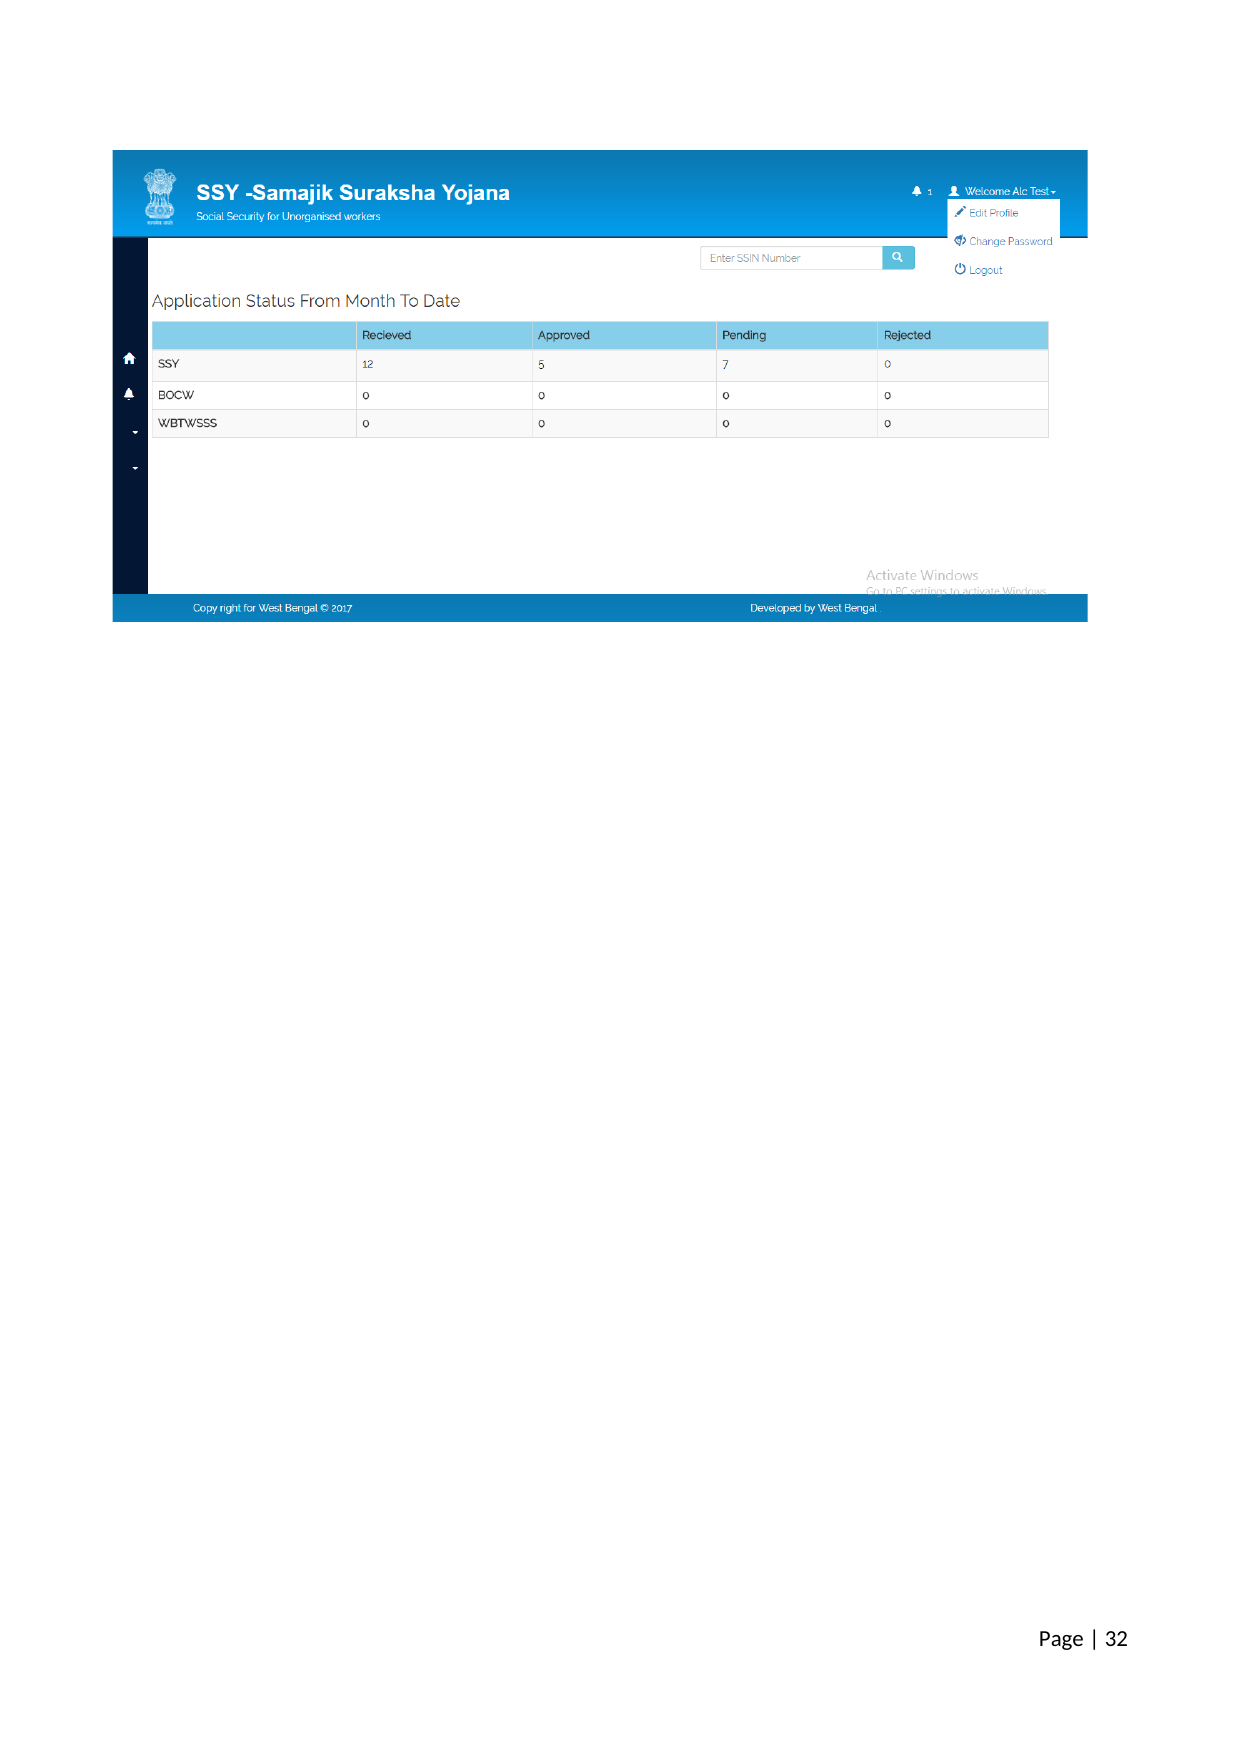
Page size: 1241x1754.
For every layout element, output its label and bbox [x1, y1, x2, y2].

picture [443, 184, 455, 199]
picture [468, 190, 483, 204]
picture [299, 190, 307, 199]
picture [355, 190, 364, 199]
picture [268, 190, 277, 199]
picture [425, 190, 434, 199]
picture [400, 190, 409, 199]
picture [225, 184, 238, 199]
picture [280, 190, 296, 199]
picture [913, 187, 920, 194]
picture [254, 184, 265, 199]
picture [341, 184, 352, 199]
picture [323, 184, 332, 199]
picture [376, 190, 385, 199]
picture [455, 190, 466, 199]
picture [388, 184, 397, 199]
picture [112, 200, 1088, 594]
picture [213, 184, 224, 199]
picture [413, 184, 422, 199]
picture [145, 169, 175, 218]
picture [488, 190, 508, 199]
picture [952, 187, 957, 195]
picture [198, 184, 209, 199]
picture [309, 190, 313, 204]
